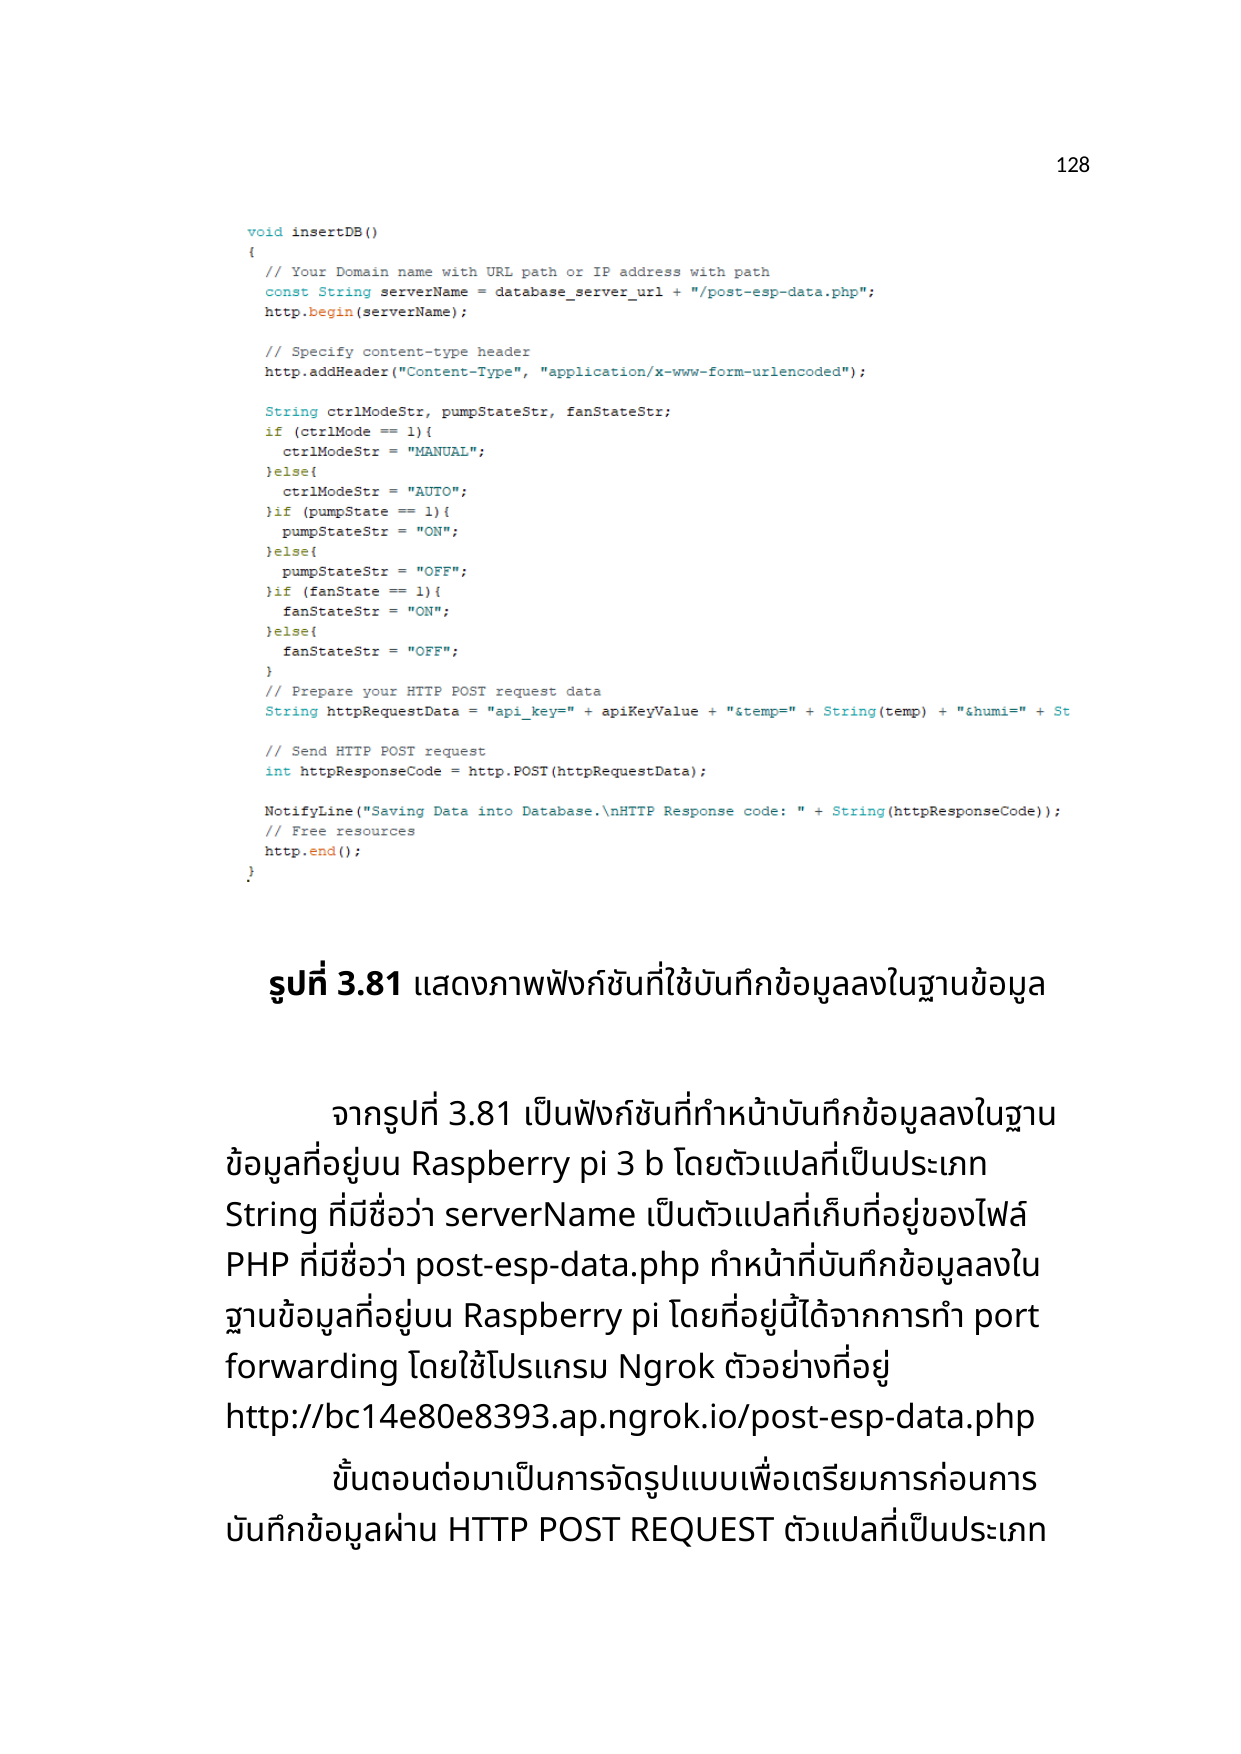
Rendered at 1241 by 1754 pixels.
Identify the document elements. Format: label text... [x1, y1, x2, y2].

picture [245, 225, 1070, 882]
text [225, 1455, 1090, 1556]
text จากรูปที่ 3.81 เป็นฟังก์ชันที่ทำหน้าบันทึกข้อมูลลงในฐานข้อมูลที่อยู่บน Raspberry pi 3 b โดยตัวแปลที่เป็นประเภท String ที่มีชื่อว่า serverName เป็นตัวแปลที่เก็บที่อยู่ของไฟล์ PHP ที่มีชื่อว่า post-esp-data.php ทำหน้าที่บันทึกข้อมูลลงในฐานข้อมูลที่อยู่บน Raspberry pi โดยที่อยู่นี้ได้จากการทำ port forwarding โดยใช้โปรแกรม Ngrok ตัวอย่างที่อยู่ http://bc14e80e8393.ap.ngrok.io/post-esp-data.php [225, 1089, 1090, 1438]
text รูปที่ 3.81 แสดงภาพฟังก์ชันที่ใช้บันทึกข้อมูลลงในฐานข้อมูล [225, 960, 1090, 1011]
